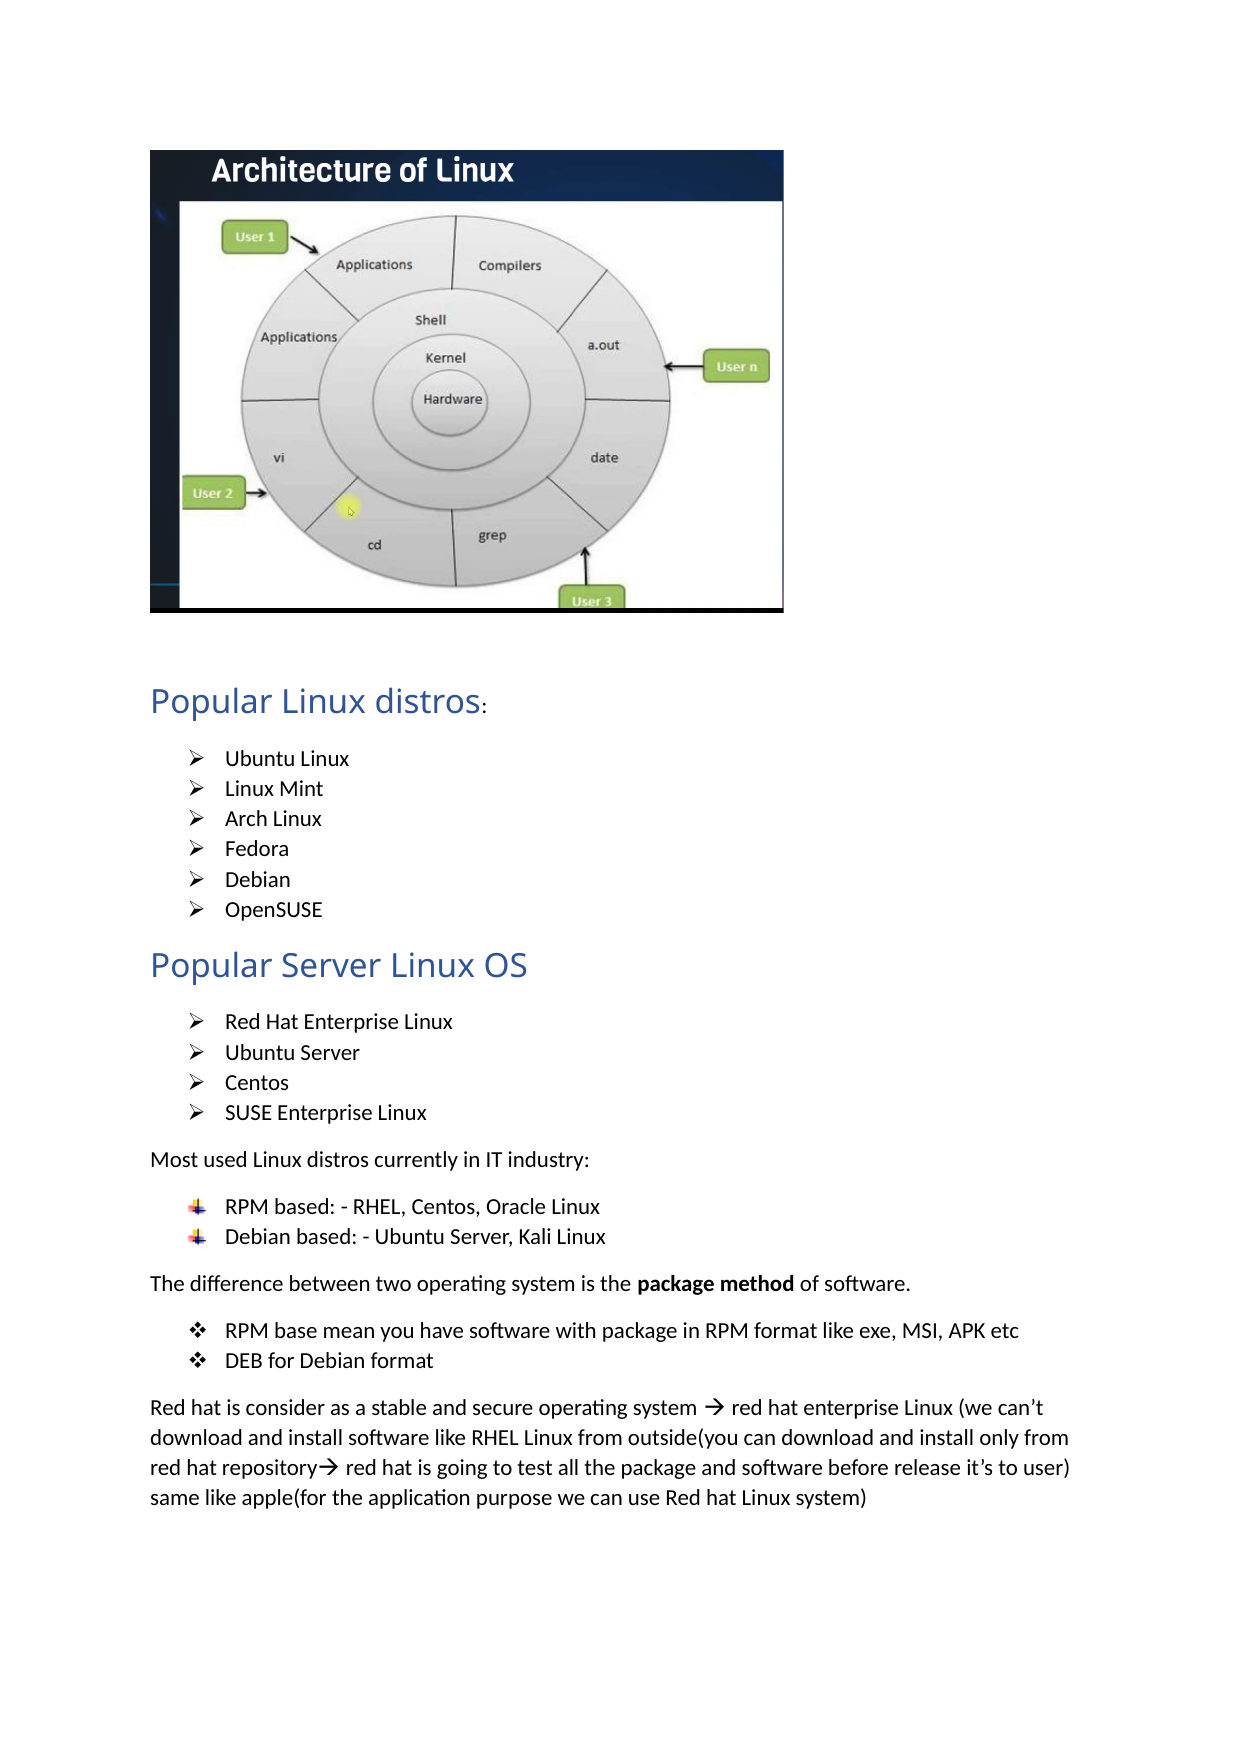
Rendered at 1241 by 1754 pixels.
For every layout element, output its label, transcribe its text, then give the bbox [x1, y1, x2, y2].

list Linux Mint [187, 774, 1090, 802]
text The difference between two operating system is the package method of software. [150, 1269, 1090, 1297]
list RPM base mean you have software with package in RPM format like exe, MSI, APK etc [187, 1316, 1090, 1344]
text Popular Server Linux OS [150, 942, 1090, 987]
picture [188, 1227, 206, 1245]
list RPM based: - RHEL, Centos, Oracle Linux [187, 1192, 1090, 1220]
text Popular Linux distros: [150, 678, 1090, 724]
list SUSE Enterprise Linux [187, 1098, 1090, 1126]
text Red hat is consider as a stable and secure operating system red hat enterprise Linux (we can’t download and install software like RHEL Linux from outside(you can download and install only from red hat repository red hat is going to test all the package and software before release it’s to user) same like apple(for the application purpose we can use Red hat Linux system) [150, 1393, 1090, 1511]
list Ubuntu Linux [187, 744, 1090, 772]
list Debian based: - Ubuntu Server, Kali Linux [187, 1222, 1090, 1250]
list Fedora [187, 834, 1090, 862]
list Debian [187, 865, 1090, 893]
picture [188, 1197, 206, 1215]
list Red Hat Enterprise Linux [187, 1007, 1090, 1035]
list Centos [187, 1068, 1090, 1096]
list Arch Linux [187, 804, 1090, 832]
list OpenSUSE [187, 895, 1090, 923]
list DEB for Debian format [187, 1346, 1090, 1374]
text Most used Linux distros currently in IT industry: [150, 1145, 1090, 1173]
picture [150, 150, 784, 613]
list Ubuntu Server [187, 1038, 1090, 1066]
